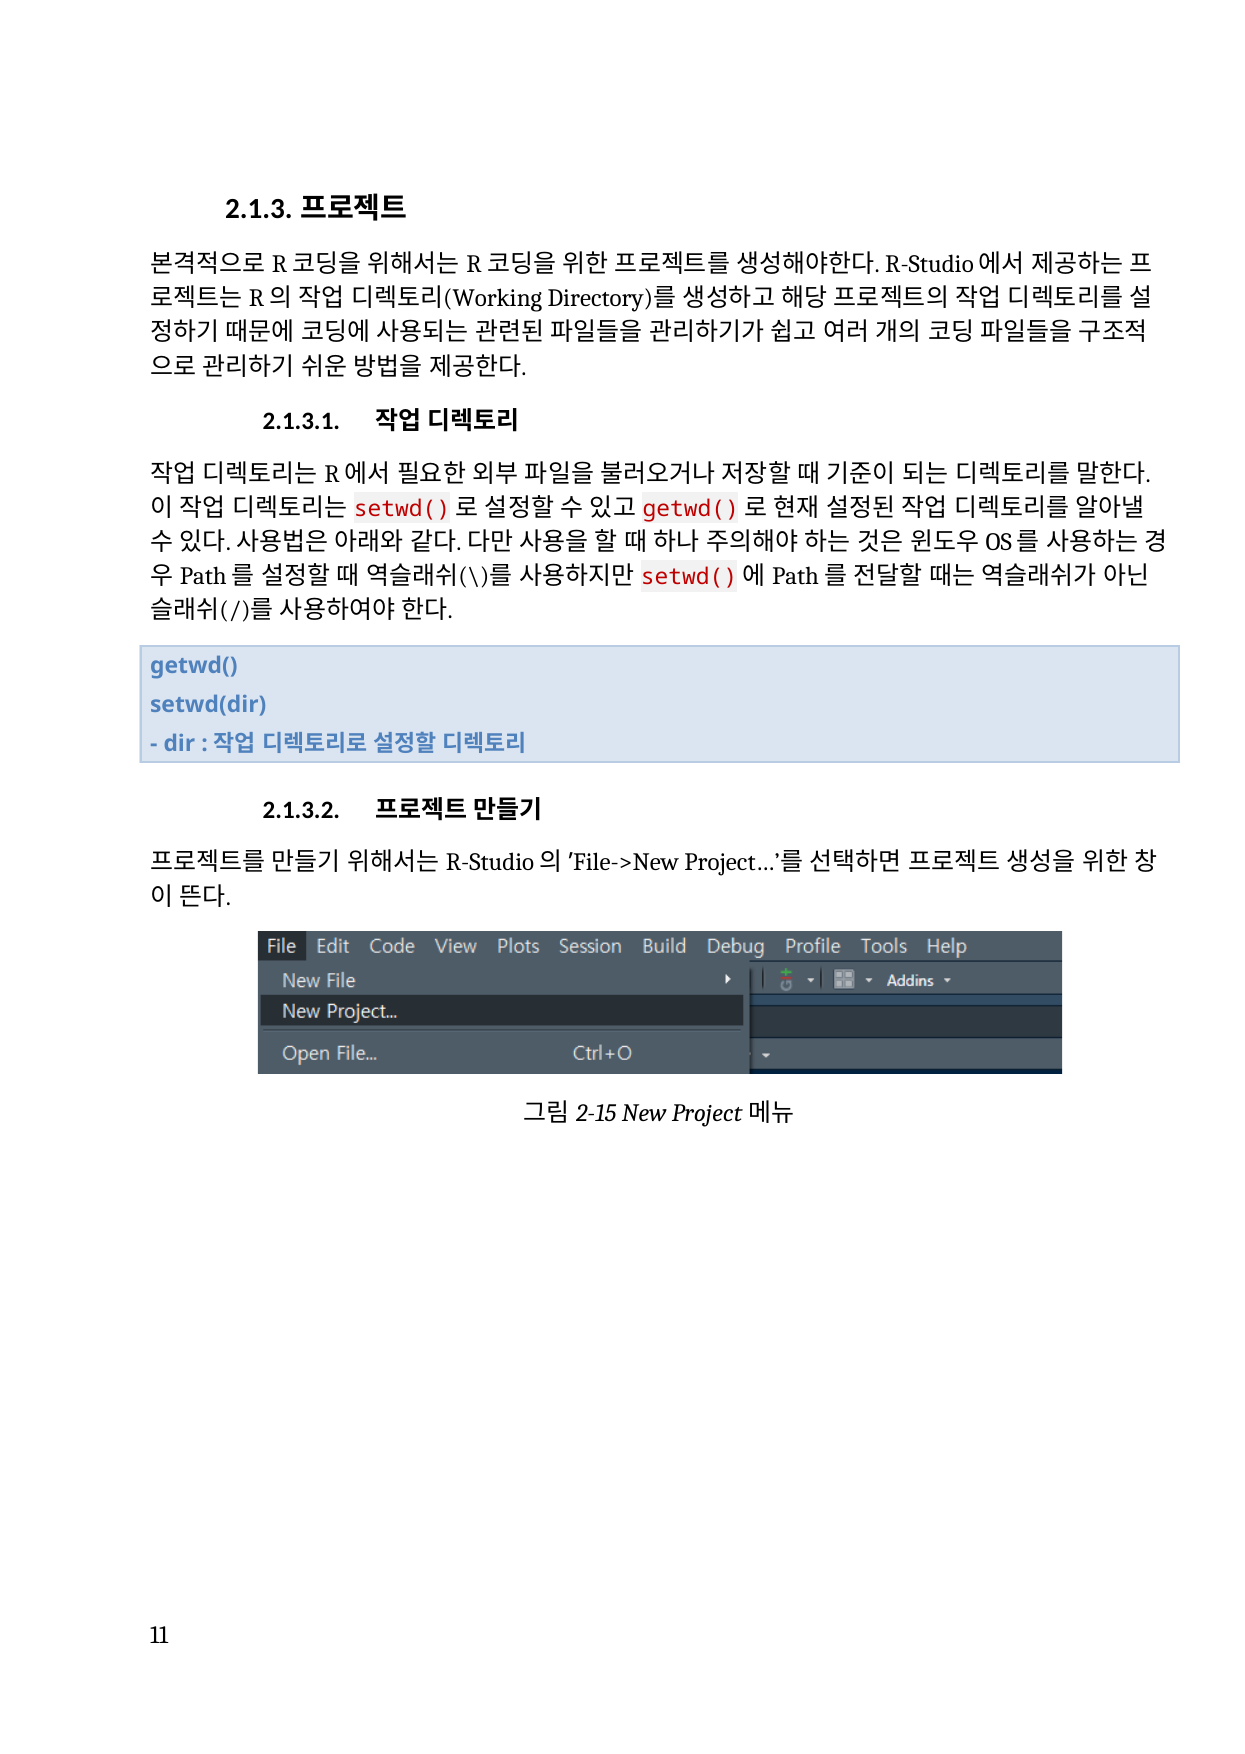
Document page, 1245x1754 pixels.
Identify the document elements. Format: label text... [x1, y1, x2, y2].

subtitle 프로젝트 만들기 [262, 791, 1170, 825]
text 프로젝트를 만들기 위해서는 R-Studio의 ’File->New Project…’를 선택하면 프로젝트 생성을 위한 창이 뜬다. [150, 844, 1170, 912]
text setwd(dir) - dir : 작업 디렉토리로 설정할 디렉토리 [142, 684, 1178, 761]
text 작업 디렉토리는 R에서 필요한 외부 파일을 불러오거나 저장할 때 기준이 되는 디렉토리를 말한다. 이 작업 디렉토리는 setwd() 로 설정할 수 있고 getwd() 로 현재 설정된 작업 디렉토리를 알아낼 수 있다. 사용법은 아래와 같다. 다만 사용을 할 때 하나 주의해야 하는 것은 윈도우 OS를 사용하는 경우 Path를 설정할 때 역슬래쉬(\)를 사용하지만 setwd() 에 Path를 전달할 때는 역슬래쉬가 아닌 슬래쉬(/)를 사용하여야 한다. [150, 456, 1170, 626]
picture [257, 931, 1063, 1074]
subtitle 작업 디렉토리 [262, 403, 1170, 437]
subtitle 프로젝트 [225, 187, 1170, 227]
text 그림 2-15 New Project 메뉴 [150, 1094, 1170, 1128]
text 본격적으로 R코딩을 위해서는 R 코딩을 위한 프로젝트를 생성해야한다. R-Studio에서 제공하는 프로젝트는 R의 작업 디렉토리(Working Directory)를 생성하고 해당 프로젝트의 작업 디렉토리를 설정하기 때문에 코딩에 사용되는 관련된 파일들을 관리하기가 쉽고 여러 개의 코딩 파일들을 구조적으로 관리하기 쉬운 방법을 제공한다. [150, 246, 1170, 382]
text getwd() [142, 647, 1178, 680]
